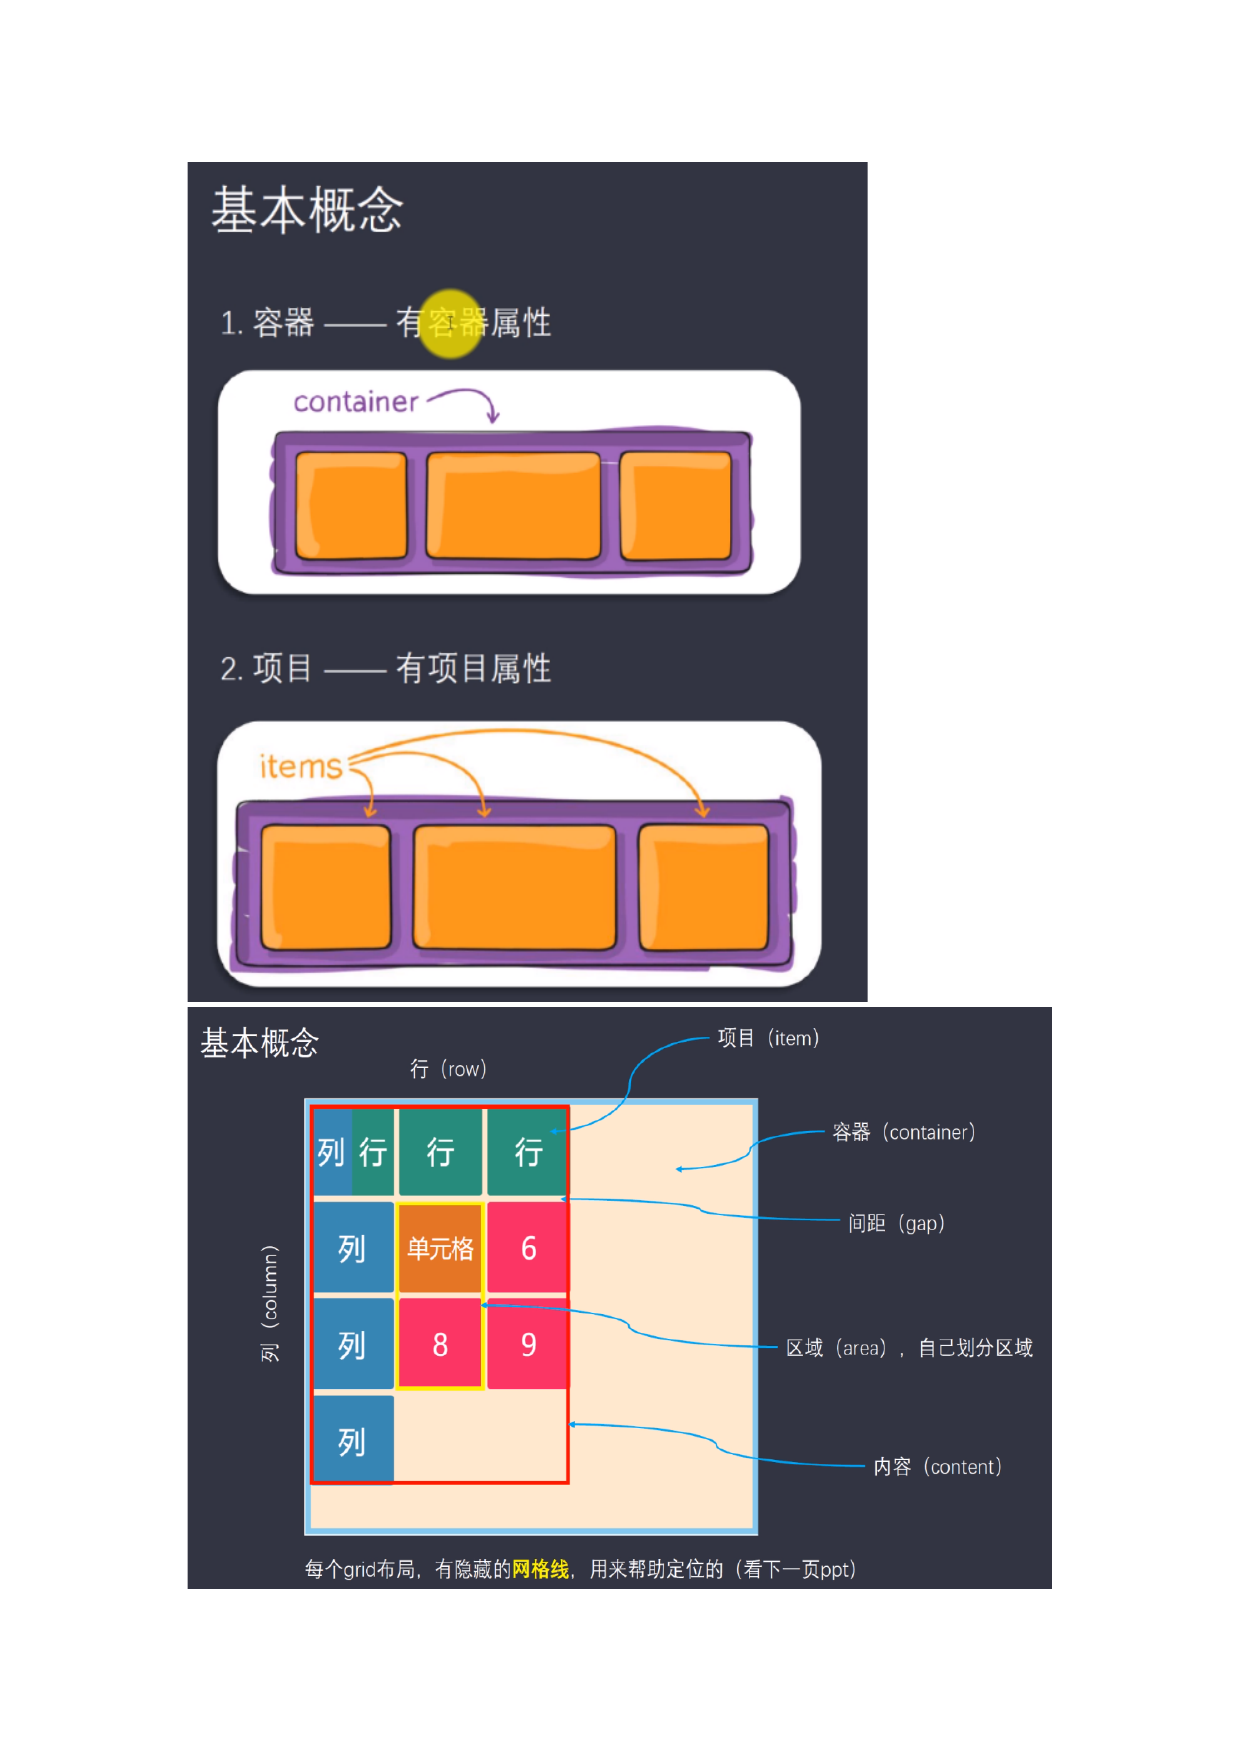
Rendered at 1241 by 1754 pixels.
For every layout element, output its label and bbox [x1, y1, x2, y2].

picture [187, 162, 868, 1002]
picture [187, 1007, 1052, 1589]
